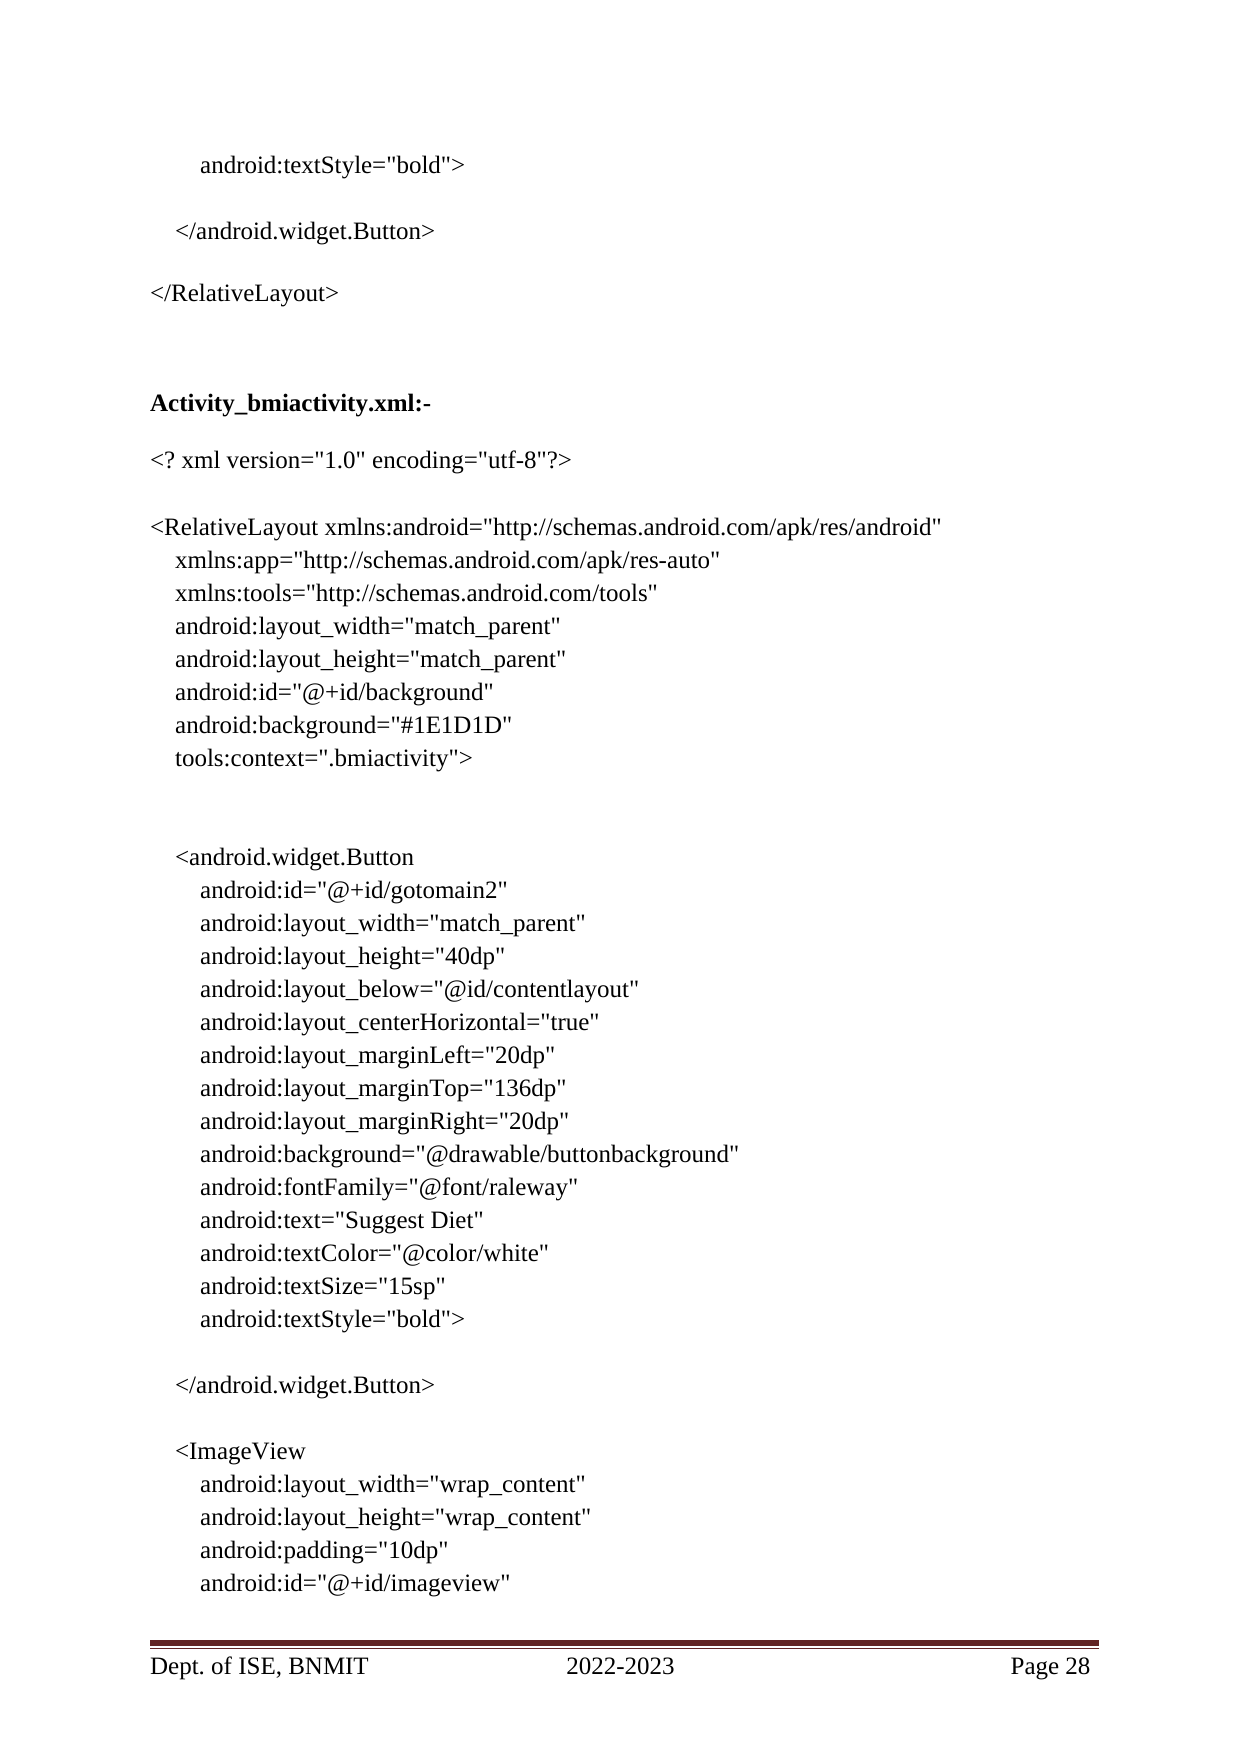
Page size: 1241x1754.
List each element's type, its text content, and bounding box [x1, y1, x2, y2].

text android:layout_below="@id/contentlayout" [150, 974, 1090, 1003]
text android:layout_width="wrap_content" [150, 1469, 1090, 1498]
text android:layout_height="match_parent" [150, 644, 1090, 672]
text </RelativeLayout> [150, 278, 1090, 331]
text android:id="@+id/gotomain2" [150, 875, 1090, 904]
text android:textStyle="bold"> [150, 1304, 1090, 1333]
text android:textSize="15sp" [150, 1271, 1090, 1300]
text android:layout_marginTop="136dp" [150, 1073, 1090, 1102]
text android:layout_marginLeft="20dp" [150, 1040, 1090, 1069]
text android:fontFamily="@font/raleway" [150, 1172, 1090, 1201]
text xmlns:app="http://schemas.android.com/apk/res-auto" [150, 545, 1090, 573]
text <? xml version="1.0" encoding="utf-8"?> [150, 446, 1090, 474]
text <RelativeLayout xmlns:android="http://schemas.android.com/apk/res/android" [150, 512, 1090, 540]
text android:text="Suggest Diet" [150, 1205, 1090, 1234]
text android:textColor="@color/white" [150, 1238, 1090, 1267]
text </android.widget.Button> [150, 1370, 1090, 1399]
text android:textStyle="bold"> [150, 150, 1090, 179]
text android:layout_marginRight="20dp" [150, 1106, 1090, 1135]
text android:background="@drawable/buttonbackground" [150, 1139, 1090, 1168]
text android:padding="10dp" [150, 1535, 1090, 1564]
text Activity_bmiactivity.xml:- [150, 388, 1090, 417]
text android:layout_height="40dp" [150, 941, 1090, 970]
text android:id="@+id/background" [150, 677, 1090, 706]
text android:background="#1E1D1D" [150, 710, 1090, 738]
text android:layout_width="match_parent" [150, 908, 1090, 937]
text </android.widget.Button> [150, 216, 1090, 245]
text android:layout_width="match_parent" [150, 611, 1090, 639]
text android:layout_centerHorizontal="true" [150, 1007, 1090, 1036]
text <ImageView [150, 1436, 1090, 1465]
text android:id="@+id/imageview" [150, 1568, 1090, 1597]
text tools:context=".bmiactivity"> [150, 743, 1090, 772]
text <android.widget.Button [150, 842, 1090, 871]
text android:layout_height="wrap_content" [150, 1502, 1090, 1531]
text xmlns:tools="http://schemas.android.com/tools" [150, 578, 1090, 606]
